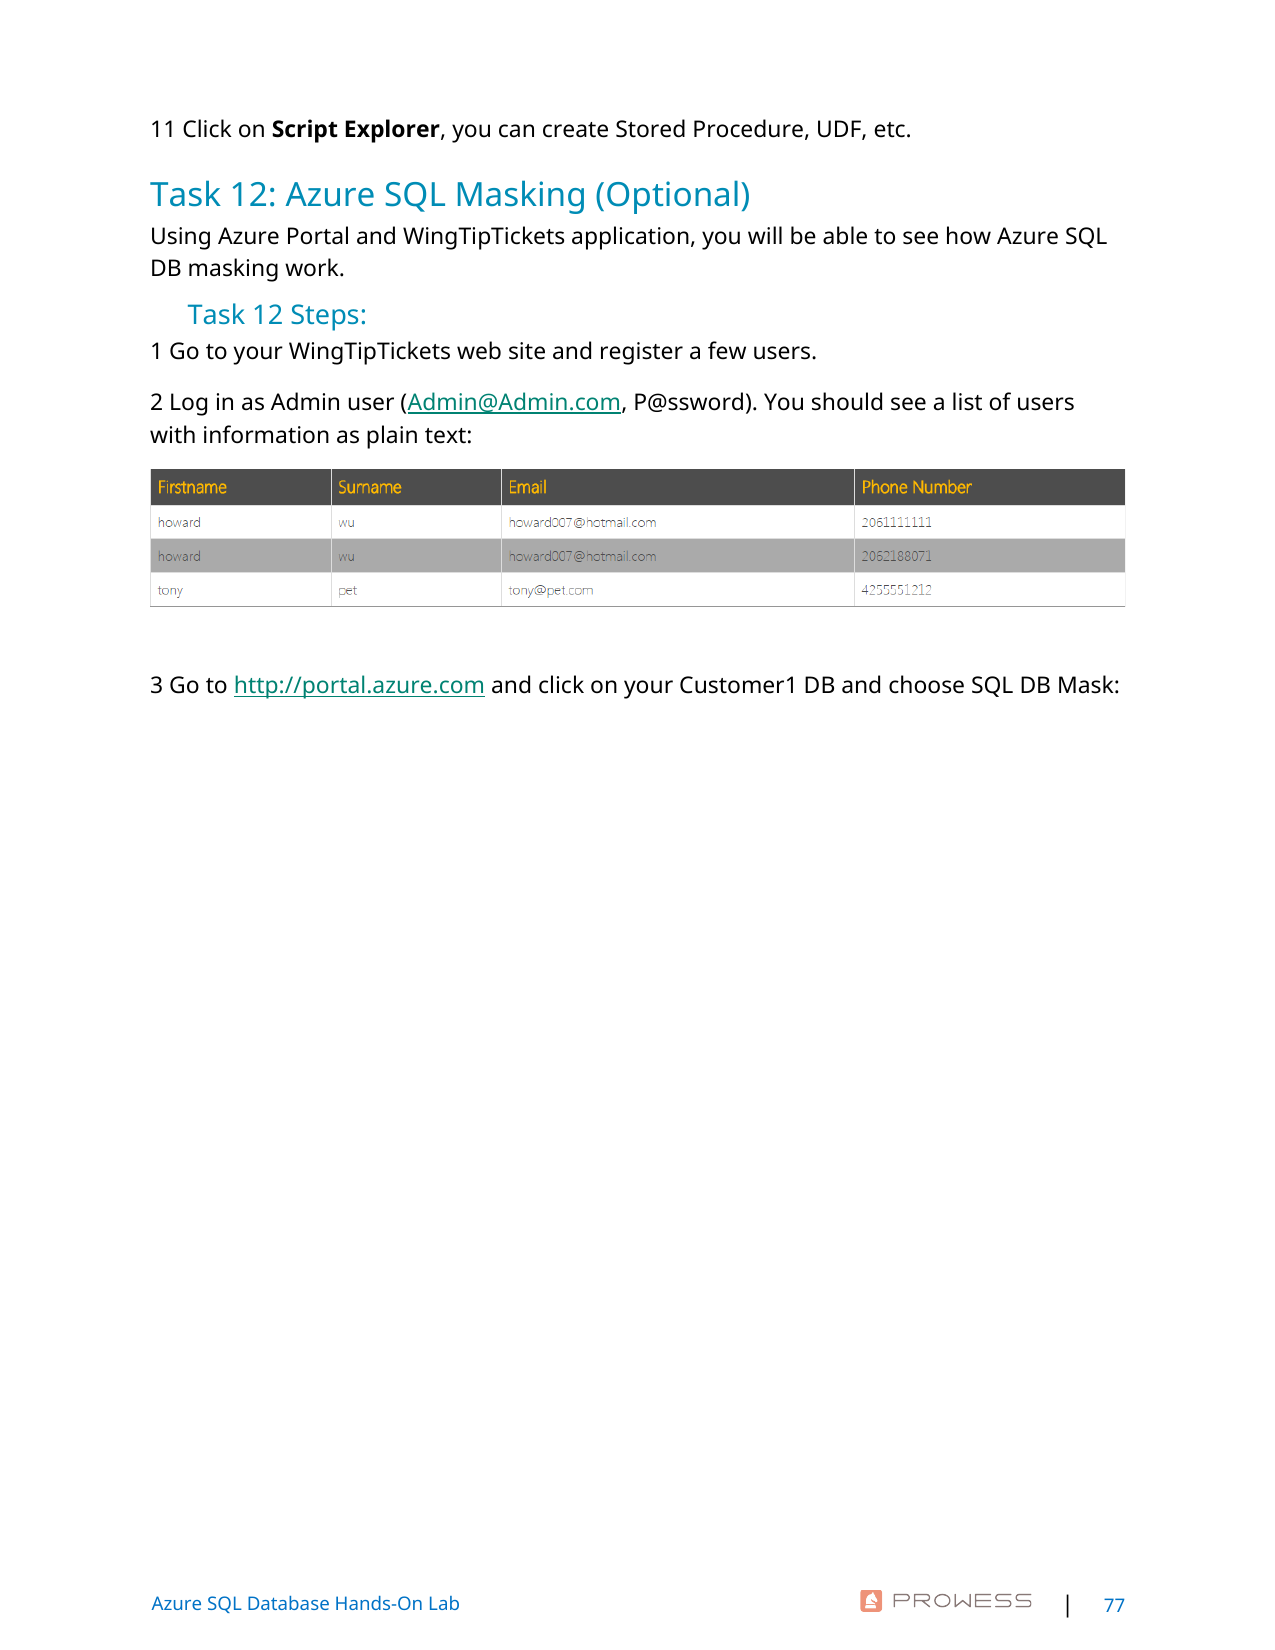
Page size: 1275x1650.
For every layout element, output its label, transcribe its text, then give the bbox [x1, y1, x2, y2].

picture [150, 469, 1125, 607]
text 1 Go to your WingTipTickets web site and register a few users. [150, 335, 1125, 366]
list 3 Go to http://portal.azure.com and click on your Customer1 DB and choose SQL DB Mask: [150, 669, 1125, 700]
text 2 Log in as Admin user (Admin@Admin.com, P@ssword). You should see a list of users with information as plain text: [150, 385, 1125, 450]
subtitle Task 12 Steps: [187, 295, 1125, 332]
list Using Azure Portal and WingTipTickets application, you will be able to see how Azure SQL DB masking work. [150, 220, 1125, 283]
text 11 Click on Script Explorer, you can create Stored Procedure, UDF, etc. [150, 112, 1125, 144]
subtitle Task 12: Azure SQL Masking (Optional) [150, 171, 1125, 217]
picture [860, 1590, 1032, 1612]
